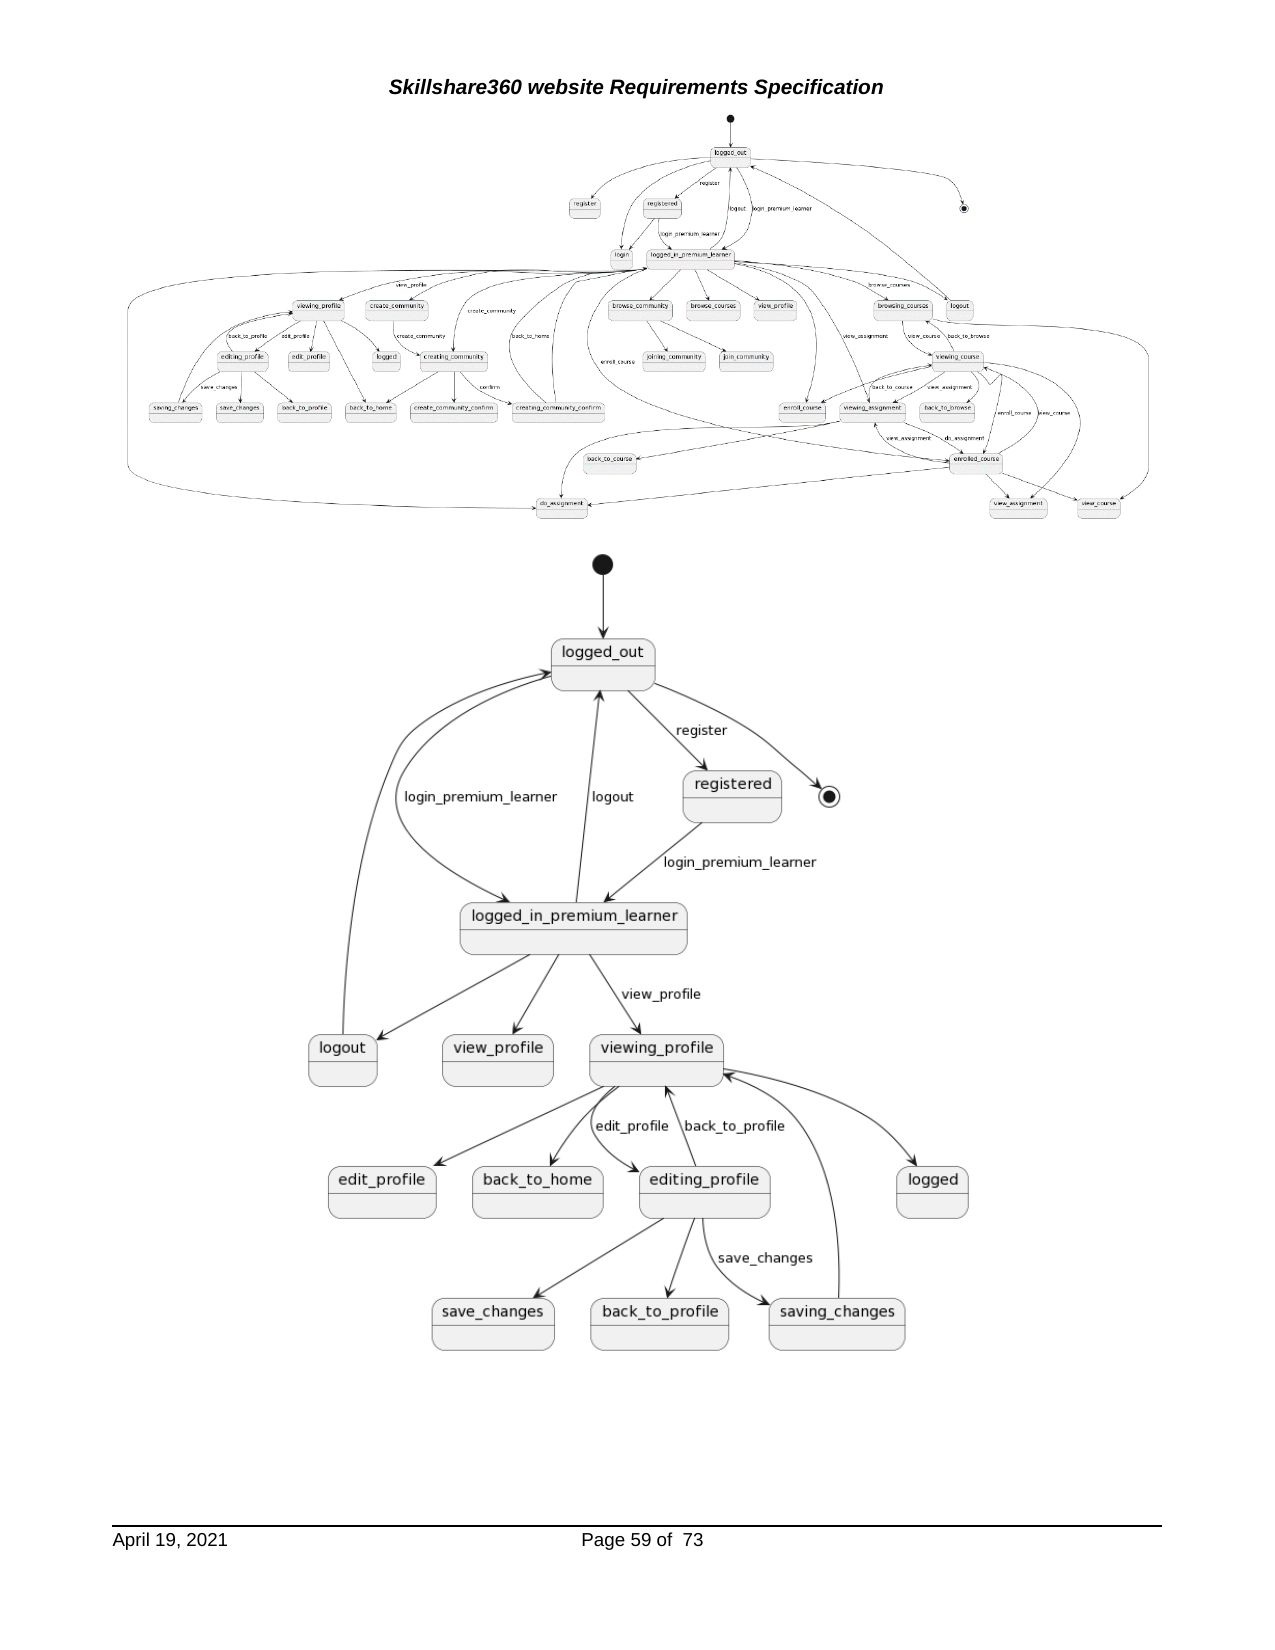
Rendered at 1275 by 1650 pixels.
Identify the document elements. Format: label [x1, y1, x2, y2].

picture [301, 548, 974, 1355]
picture [125, 112, 1150, 520]
